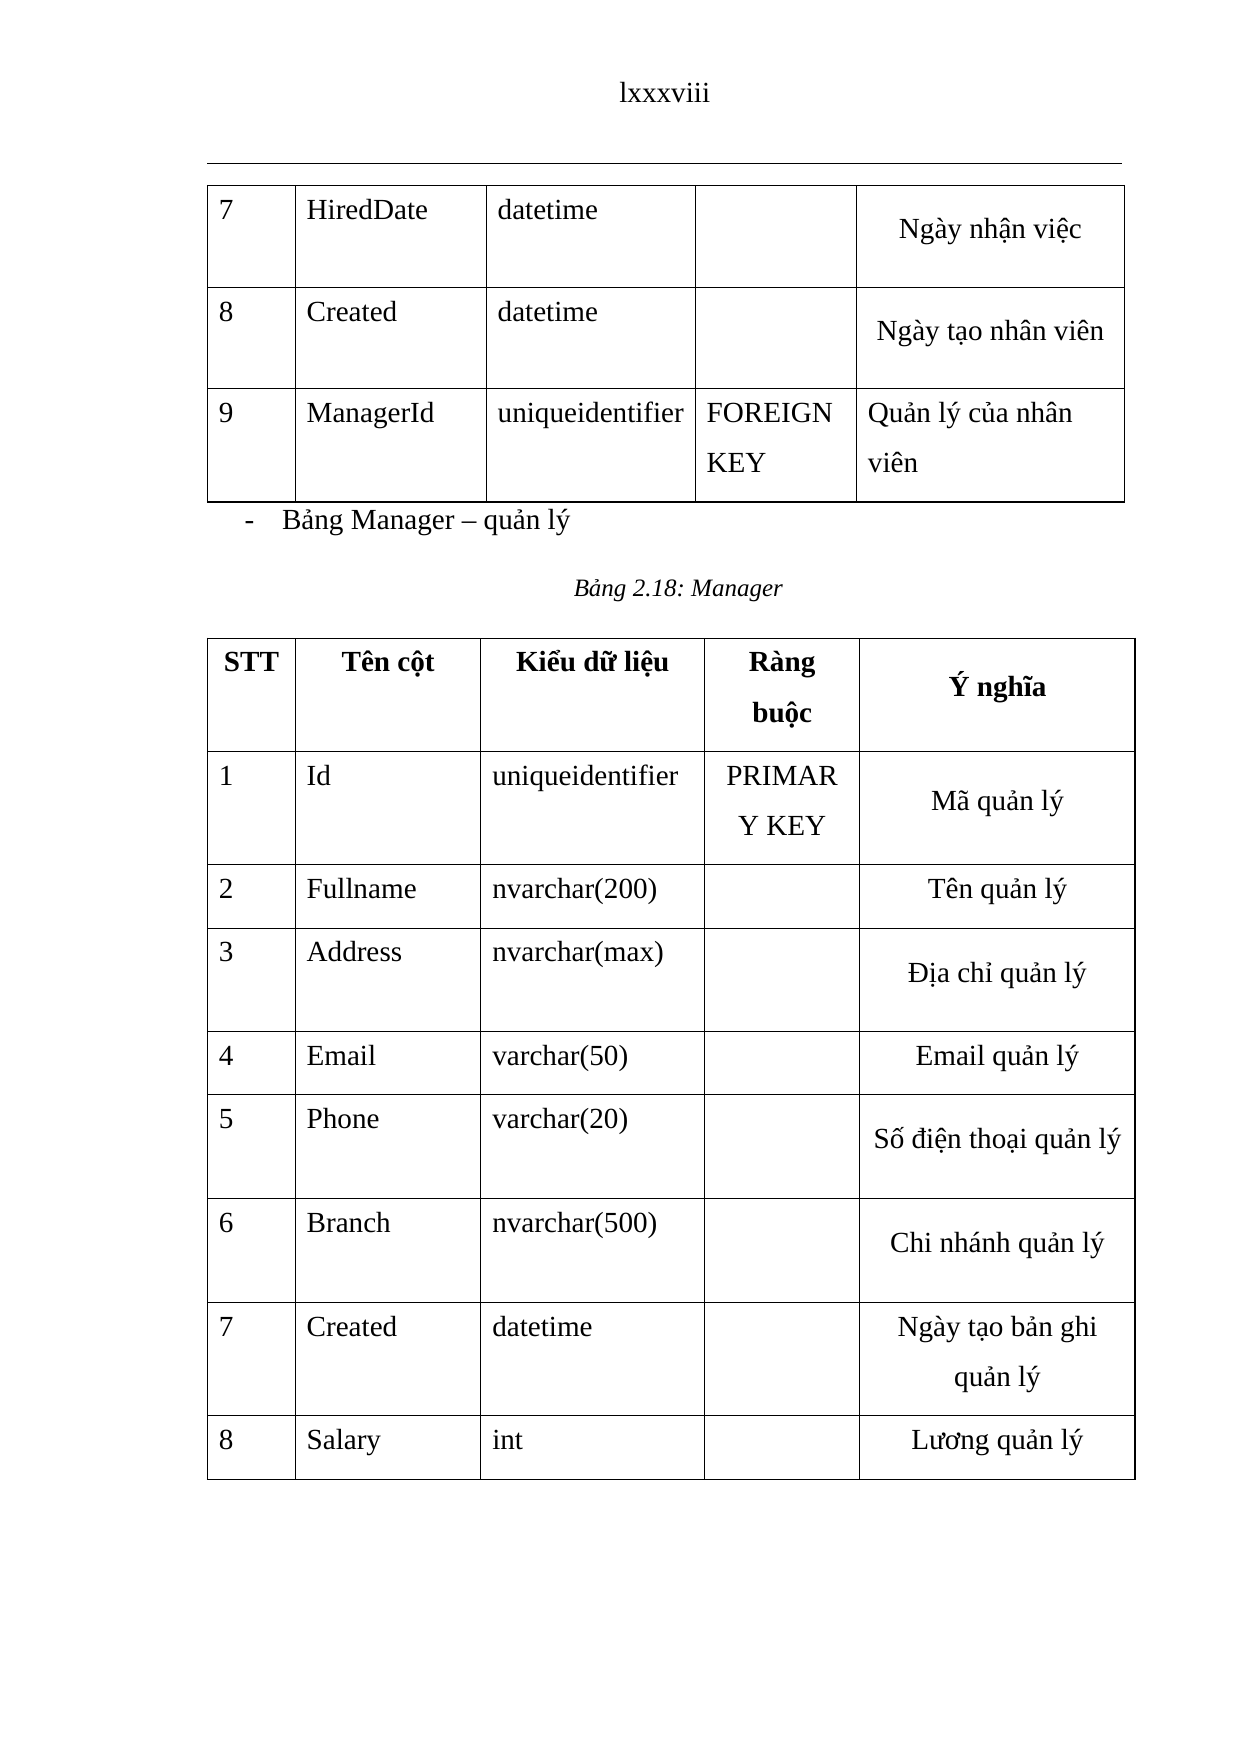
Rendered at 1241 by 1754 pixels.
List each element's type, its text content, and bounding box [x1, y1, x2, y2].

table_cell uniqueidentifier [487, 389, 695, 501]
table_header Tên cột [296, 639, 480, 751]
table_cell 8 [208, 288, 295, 388]
table_cell int [481, 1416, 704, 1478]
table_cell [705, 1416, 859, 1478]
table_cell Mã quản lý [860, 752, 1134, 864]
table_cell 1 [208, 752, 295, 864]
table_cell Created [296, 288, 486, 388]
table_cell 3 [208, 929, 295, 1031]
table_cell [705, 1095, 859, 1198]
table_cell [696, 186, 856, 287]
table_cell datetime [487, 288, 695, 388]
table_cell Phone [296, 1095, 480, 1198]
table_cell varchar(20) [481, 1095, 704, 1198]
table_cell uniqueidentifier [481, 752, 704, 864]
table_cell 4 [208, 1032, 295, 1094]
table_cell Email quản lý [860, 1032, 1134, 1094]
table_cell Địa chỉ quản lý [860, 929, 1134, 1031]
table_cell nvarchar(500) [481, 1199, 704, 1302]
table_cell Quản lý của nhân viên [857, 389, 1124, 501]
table_cell Address [296, 929, 480, 1031]
table_cell 6 [208, 1199, 295, 1302]
table_cell [705, 865, 859, 927]
table_cell datetime [481, 1303, 704, 1415]
table_cell Branch [296, 1199, 480, 1302]
table_cell 7 [208, 1303, 295, 1415]
table_cell Id [296, 752, 480, 864]
table_cell [705, 1303, 859, 1415]
table_cell Tên quản lý [860, 865, 1134, 927]
table_cell [705, 929, 859, 1031]
table_cell Email [296, 1032, 480, 1094]
table_cell Fullname [296, 865, 480, 927]
table_cell 7 [208, 186, 295, 287]
table_cell 2 [208, 865, 295, 927]
table_cell varchar(50) [481, 1032, 704, 1094]
table_cell Số điện thoại quản lý [860, 1095, 1134, 1198]
table_cell Ngày nhận việc [857, 186, 1124, 287]
table_cell nvarchar(200) [481, 865, 704, 927]
table_cell HiredDate [296, 186, 486, 287]
table_header Ràng buộc [705, 639, 859, 751]
table_cell Salary [296, 1416, 480, 1478]
table_cell [705, 1199, 859, 1302]
table_cell Lương quản lý [860, 1416, 1134, 1478]
table_header STT [208, 639, 295, 751]
table_cell [705, 1032, 859, 1094]
table_cell 5 [208, 1095, 295, 1198]
table_cell PRIMARY KEY [705, 752, 859, 864]
table_cell Ngày tạo bản ghi quản lý [860, 1303, 1134, 1415]
table_cell [696, 288, 856, 388]
table_header Ý nghĩa [860, 639, 1134, 751]
table_cell datetime [487, 186, 695, 287]
table_cell Ngày tạo nhân viên [857, 288, 1124, 388]
table_header Kiểu dữ liệu [481, 639, 704, 751]
table_cell FOREIGN KEY [696, 389, 856, 501]
table_cell nvarchar(max) [481, 929, 704, 1031]
table_cell Chi nhánh quản lý [860, 1199, 1134, 1302]
list Bảng Manager – quản lý [244, 503, 1122, 536]
table_cell 9 [208, 389, 295, 501]
table_cell ManagerId [296, 389, 486, 501]
table_cell 8 [208, 1416, 295, 1478]
table_cell Created [296, 1303, 480, 1415]
